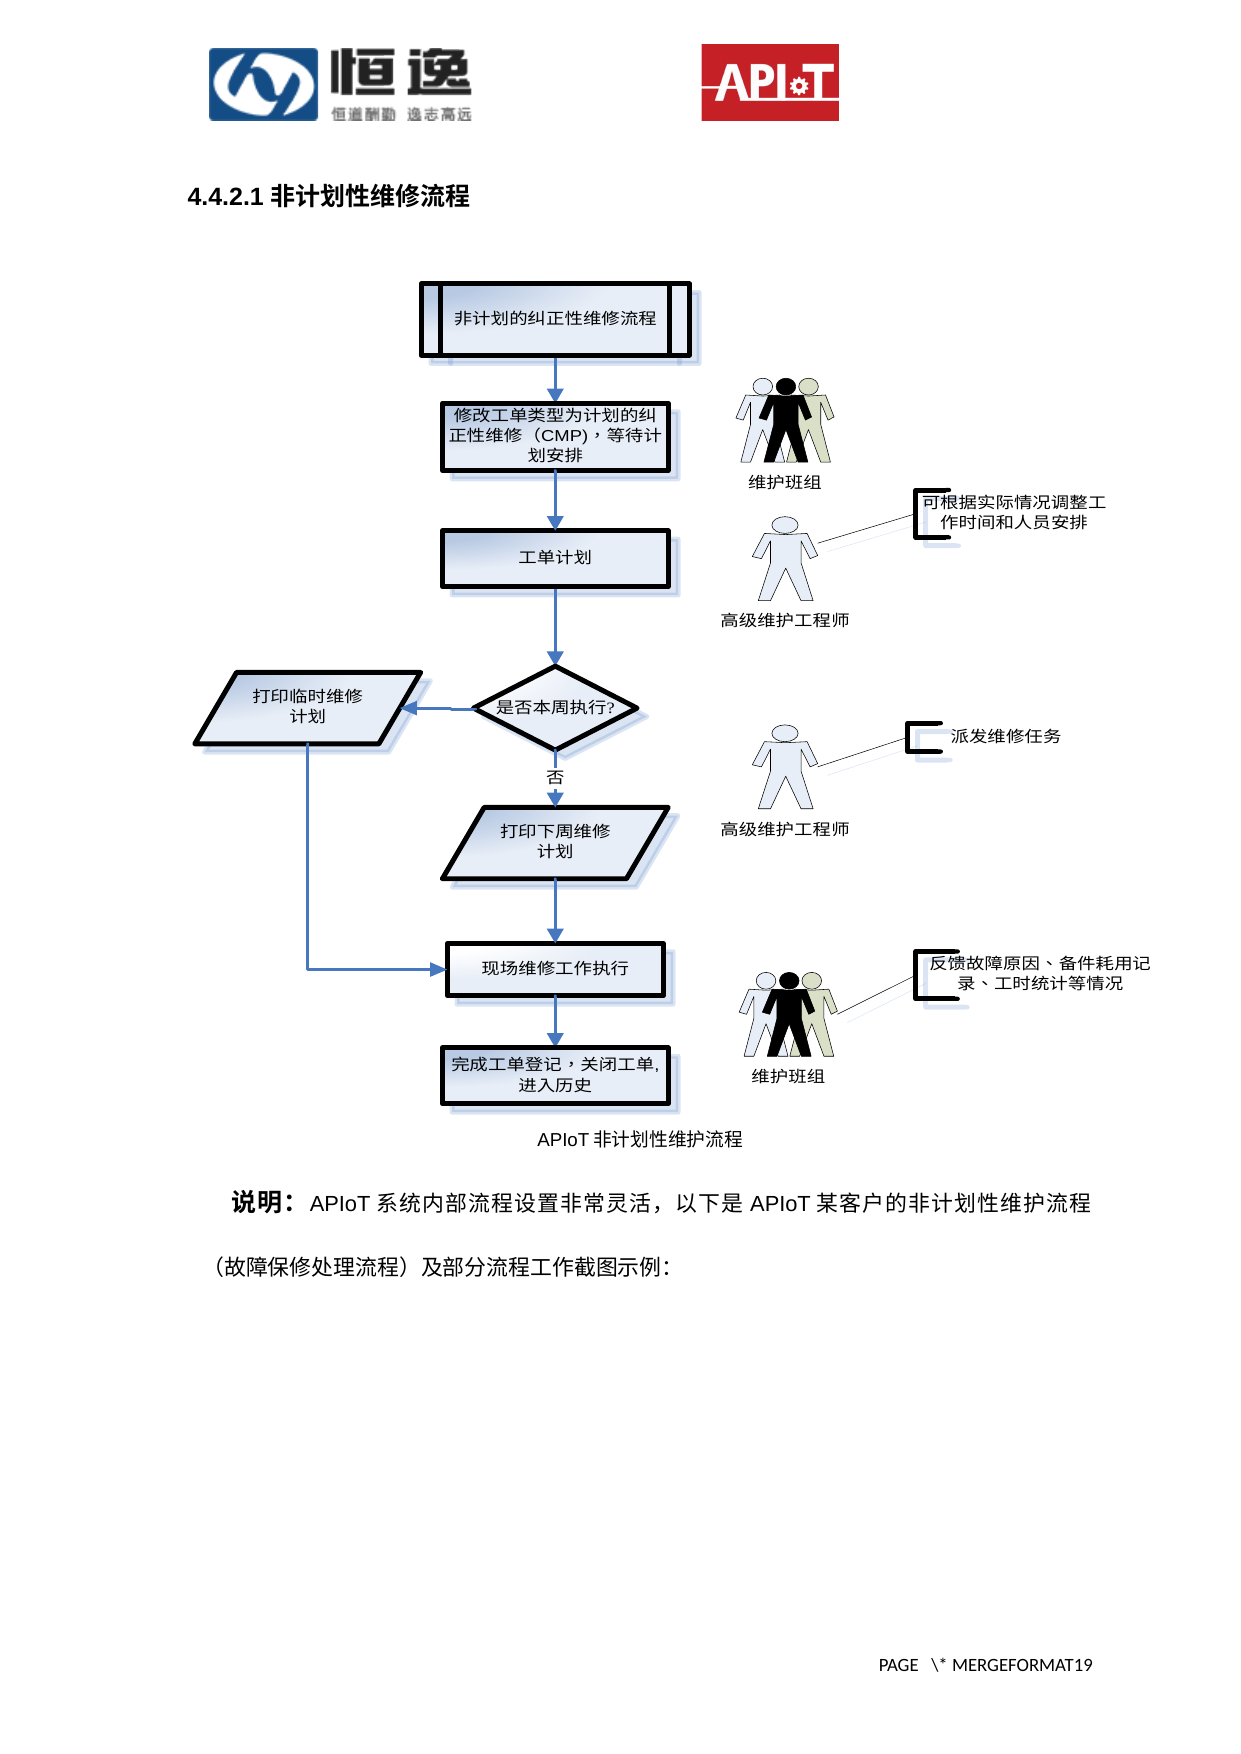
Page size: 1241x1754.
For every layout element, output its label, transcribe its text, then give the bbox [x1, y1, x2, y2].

subtitle 4.4.2.1 非计划性维修流程 [187, 162, 1093, 227]
picture [209, 48, 474, 121]
picture [701, 44, 839, 121]
text 说明：APIoT系统内部流程设置非常灵活，以下是APIoT某客户的非计划性维护流程（故障保修处理流程）及部分流程工作截图示例： [202, 1168, 1093, 1282]
text APIoT非计划性维护流程 [187, 1122, 1093, 1155]
